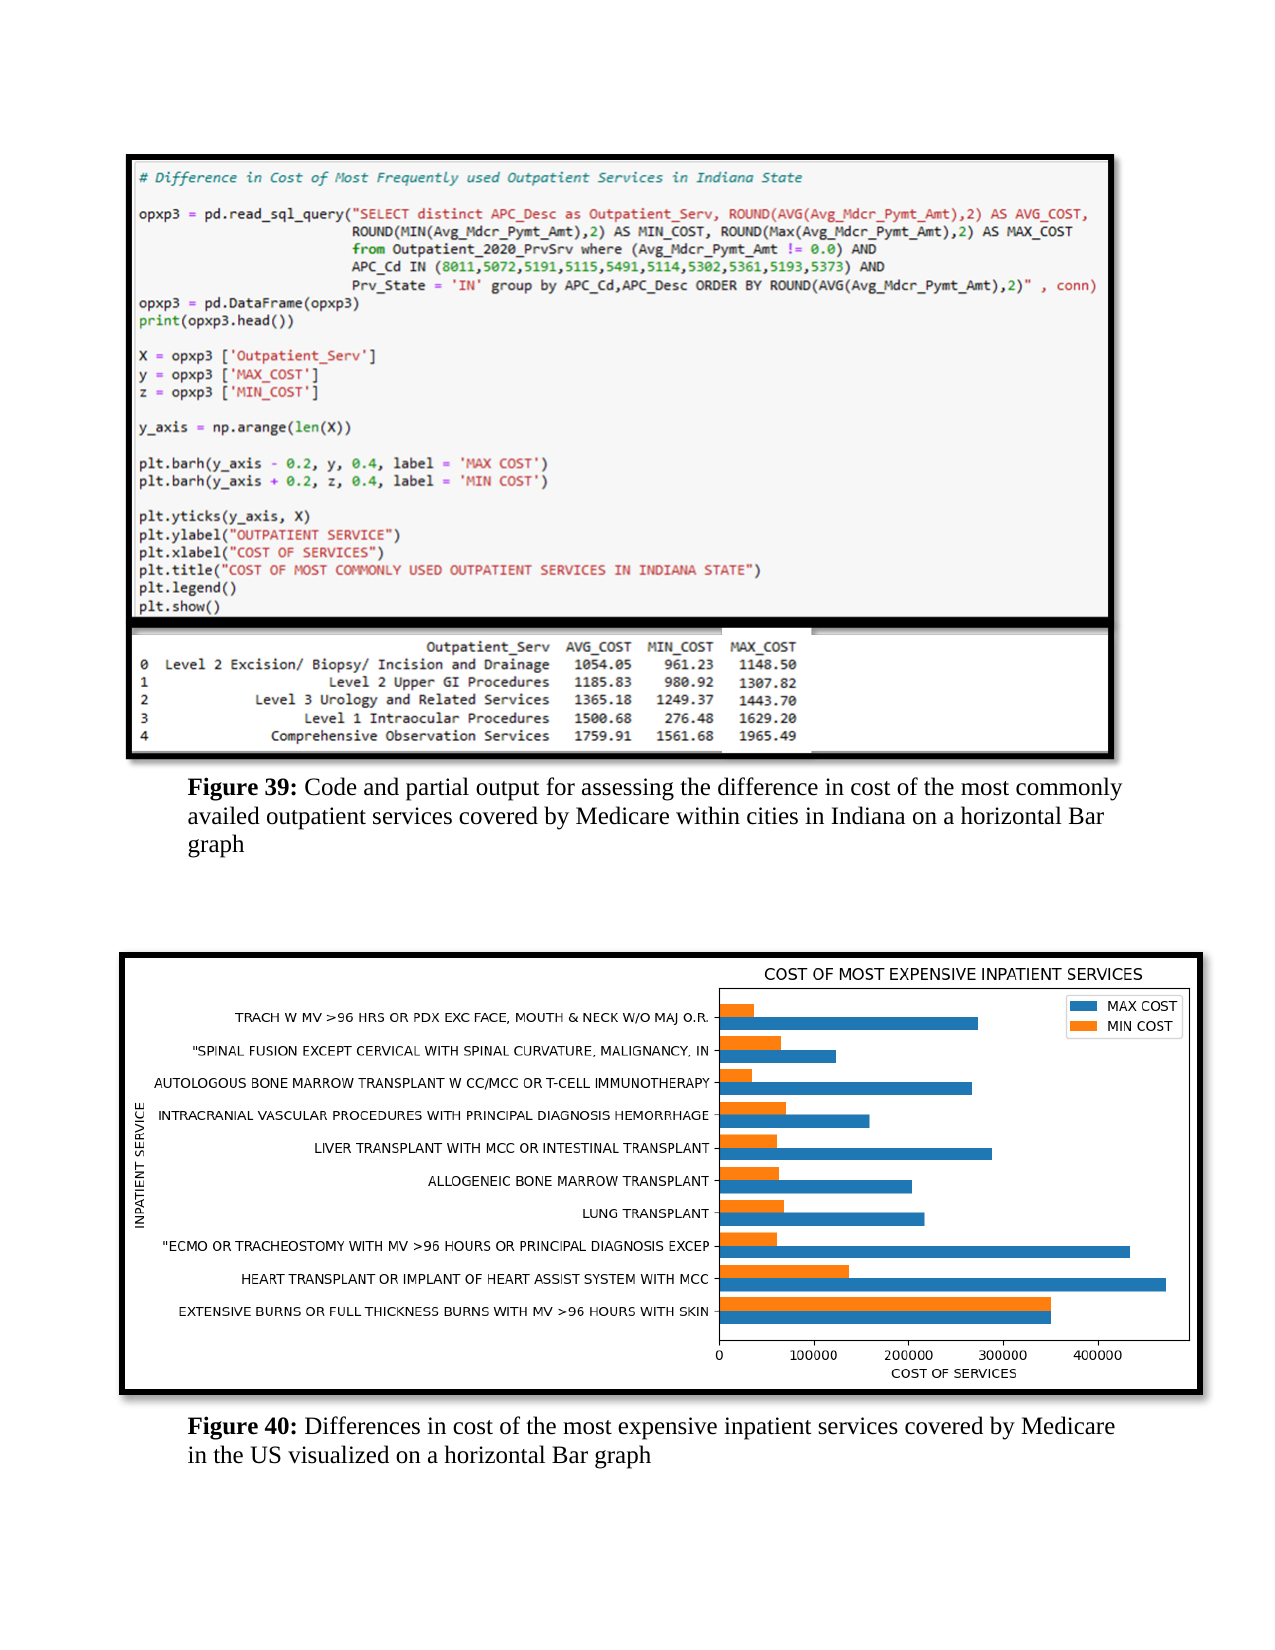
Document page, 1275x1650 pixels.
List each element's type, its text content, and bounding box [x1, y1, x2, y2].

text Figure 40: Differences in cost of the most expensive inpatient services covered by Medicare in the US visualized on a horizontal Bar graph [187, 1411, 1125, 1469]
picture [125, 958, 1197, 1389]
picture [121, 150, 1127, 772]
text Figure 39: Code and partial output for assessing the difference in cost of the most commonly availed outpatient services covered by Medicare within cities in Indiana on a horizontal Bar graph [187, 772, 1125, 858]
